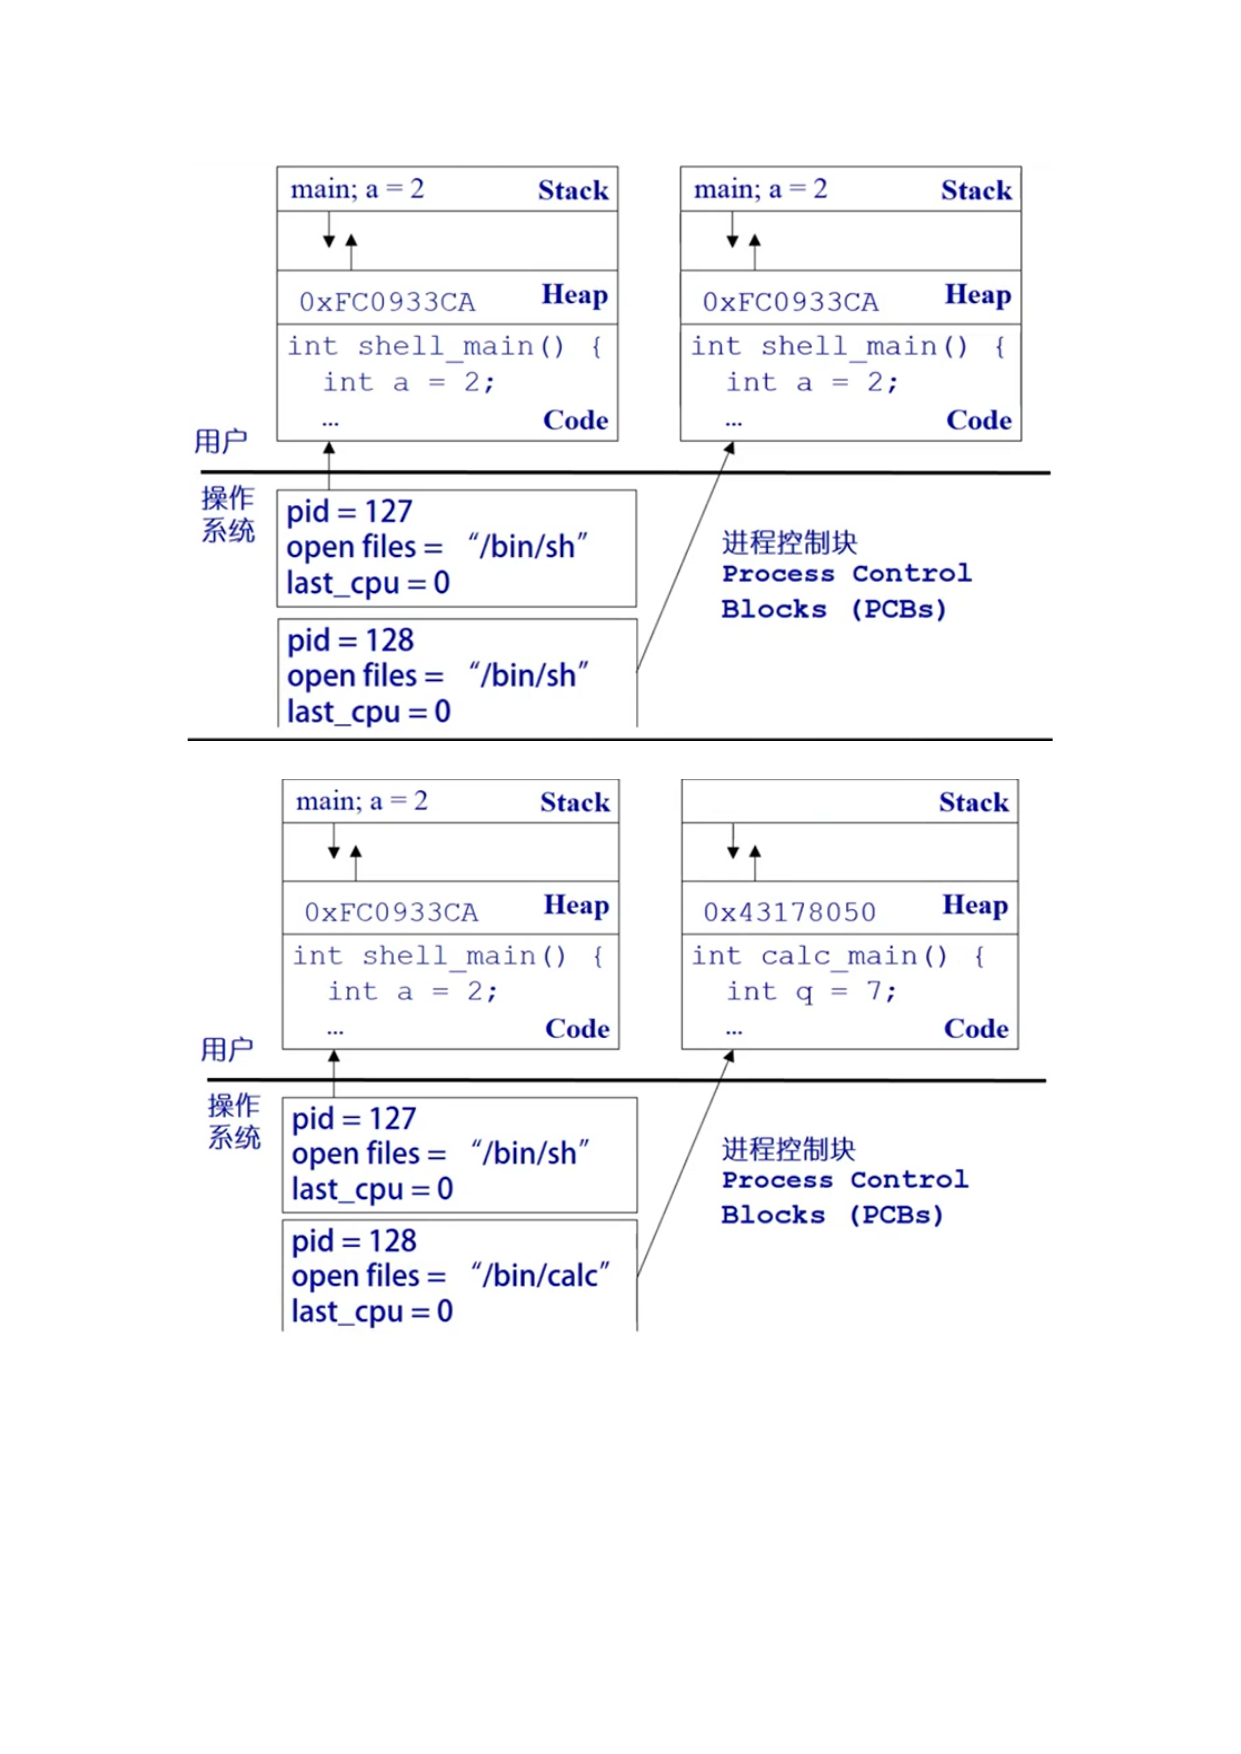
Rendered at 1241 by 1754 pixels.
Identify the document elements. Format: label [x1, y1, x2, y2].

picture [187, 162, 1053, 741]
picture [187, 779, 1053, 1337]
